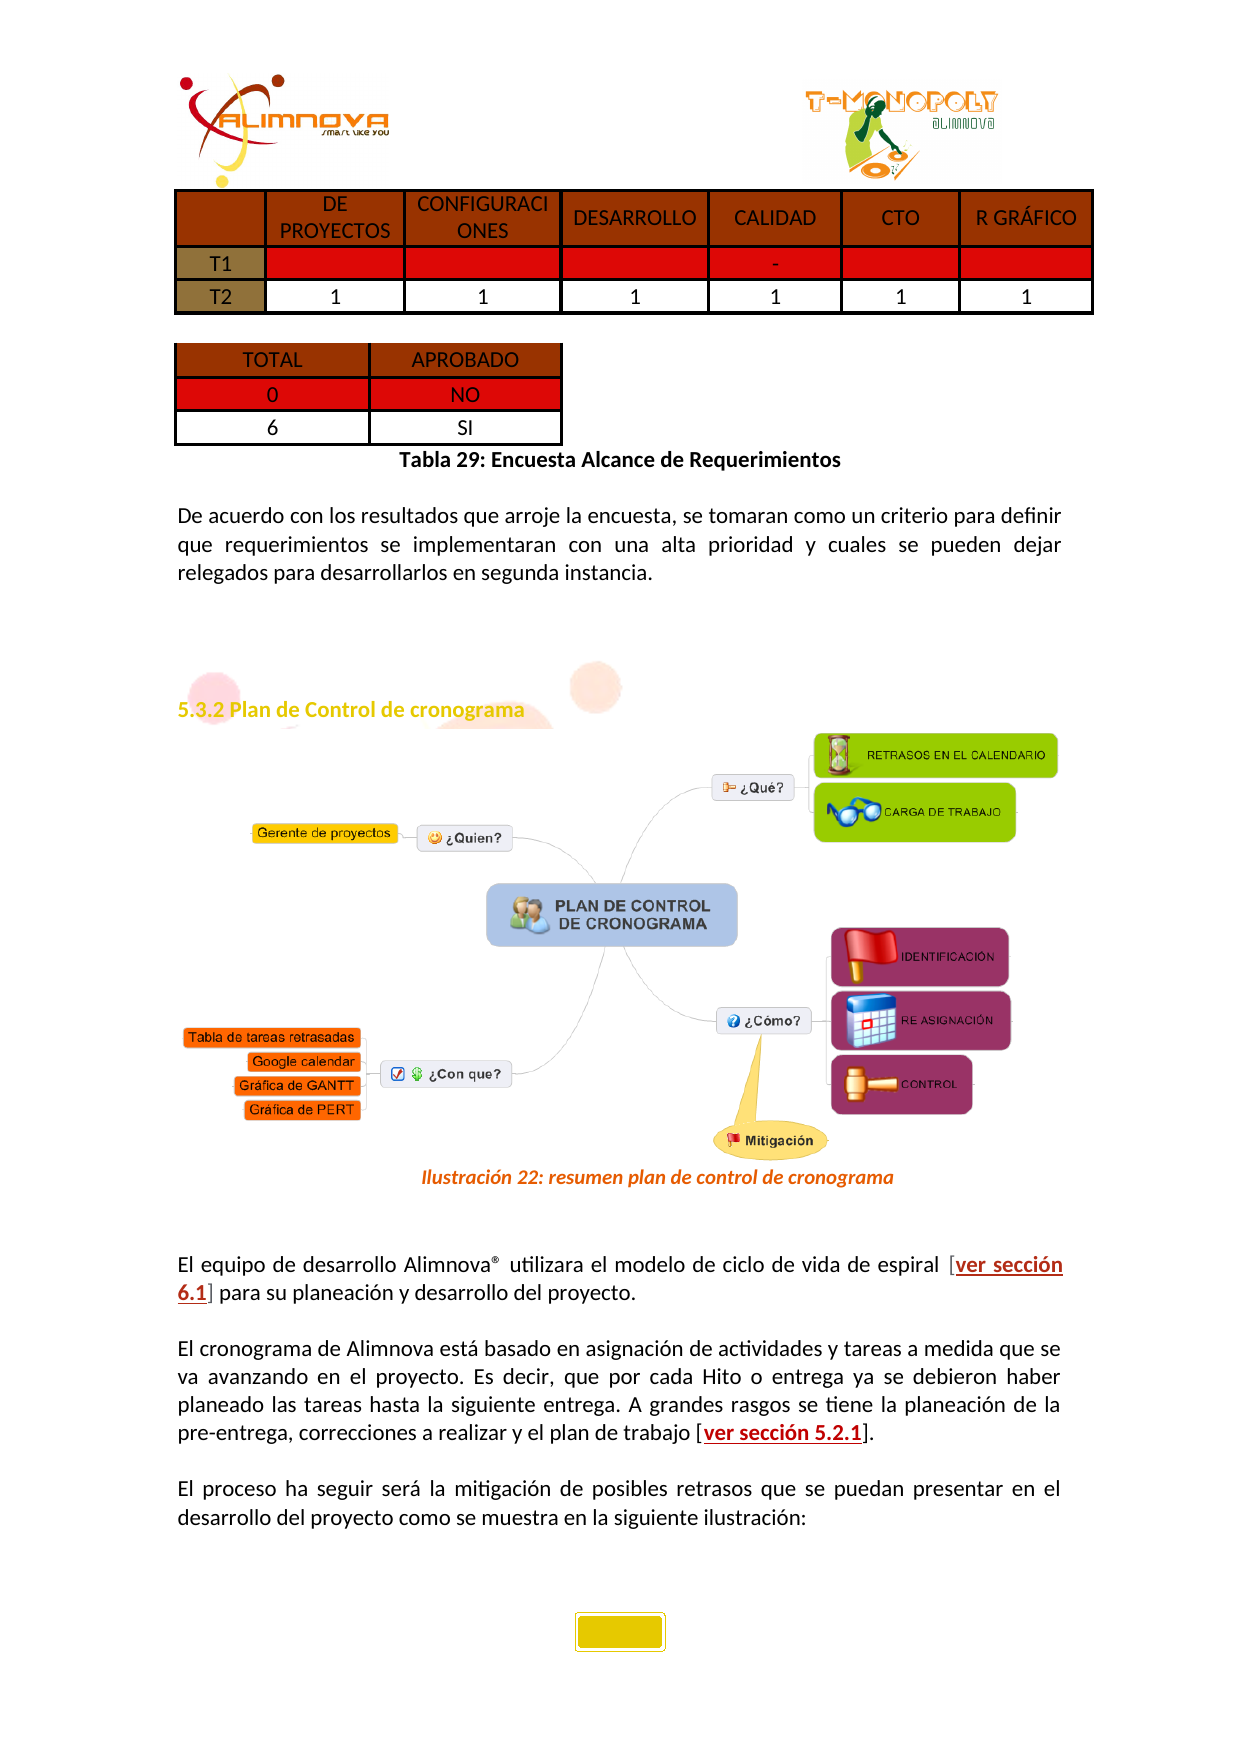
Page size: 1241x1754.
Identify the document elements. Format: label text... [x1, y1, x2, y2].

picture [177, 729, 1063, 1164]
subtitle 5.3.2 Plan de Control de cronograma [177, 695, 1063, 723]
text El cronograma de Alimnova está basado en asignación de actividades y tareas a medida que se va avanzando en el proyecto. Es decir, que por cada Hito o entrega ya se debieron haber planeado las tareas hasta la siguiente entrega. A grandes rasgos se tiene la planeación de la pre-entrega, correcciones a realizar y el plan de trabajo [ver sección 5.2.1]. [177, 1334, 1063, 1447]
table_cell T2 [177, 281, 264, 311]
text Tabla 29: Encuesta Alcance de Requerimientos [177, 446, 1063, 474]
text El proceso ha seguir será la mitigación de posibles retrasos que se puedan presentar en el desarrollo del proyecto como se muestra en la siguiente ilustración: [177, 1474, 1063, 1531]
table_cell [406, 248, 559, 278]
text De acuerdo con los resultados que arroje la encuesta, se tomaran como un criterio para definir que requerimientos se implementaran con una alta prioridad y cuales se pueden dejar relegados para desarrollarlos en segunda instancia. [177, 502, 1063, 586]
table_cell 1 [843, 281, 958, 311]
table_cell [267, 248, 403, 278]
table_header DIRECTOR CALIDAD [710, 192, 840, 245]
table_cell T1 [177, 248, 264, 278]
table_cell 0 [177, 379, 368, 409]
table_cell 1 [563, 281, 707, 311]
table_cell [961, 248, 1091, 278]
table_header ARQUITECTO [843, 192, 958, 245]
table_cell 1 [961, 281, 1091, 311]
table_header ID REQ [177, 192, 264, 245]
picture [802, 79, 1002, 184]
picture [177, 73, 389, 189]
table_cell 1 [267, 281, 403, 311]
table_header DIRECTOR DESARROLLO [563, 192, 707, 245]
table_header DIRECTOR DE PROYECTOS [267, 192, 403, 245]
table_header APROBADO [371, 343, 560, 376]
table_cell - [710, 248, 840, 278]
table_cell 1 [710, 281, 840, 311]
table_header ADM CONFIGURACIONES [406, 192, 559, 245]
table_cell NO [371, 379, 560, 409]
table_cell 6 [177, 412, 368, 442]
table_cell [843, 248, 958, 278]
table_header DISEÑADOR GRÁFICO [961, 192, 1091, 245]
text El equipo de desarrollo Alimnova® utilizara el modelo de ciclo de vida de espiral [ver sección 6.1] para su planeación y desarrollo del proyecto. [177, 1250, 1063, 1306]
table_cell [563, 248, 707, 278]
table_header TOTAL [177, 343, 368, 376]
table_cell 1 [406, 281, 559, 311]
text Ilustración 22: resumen plan de control de cronograma [252, 1164, 1063, 1189]
table_cell SI [371, 412, 560, 442]
